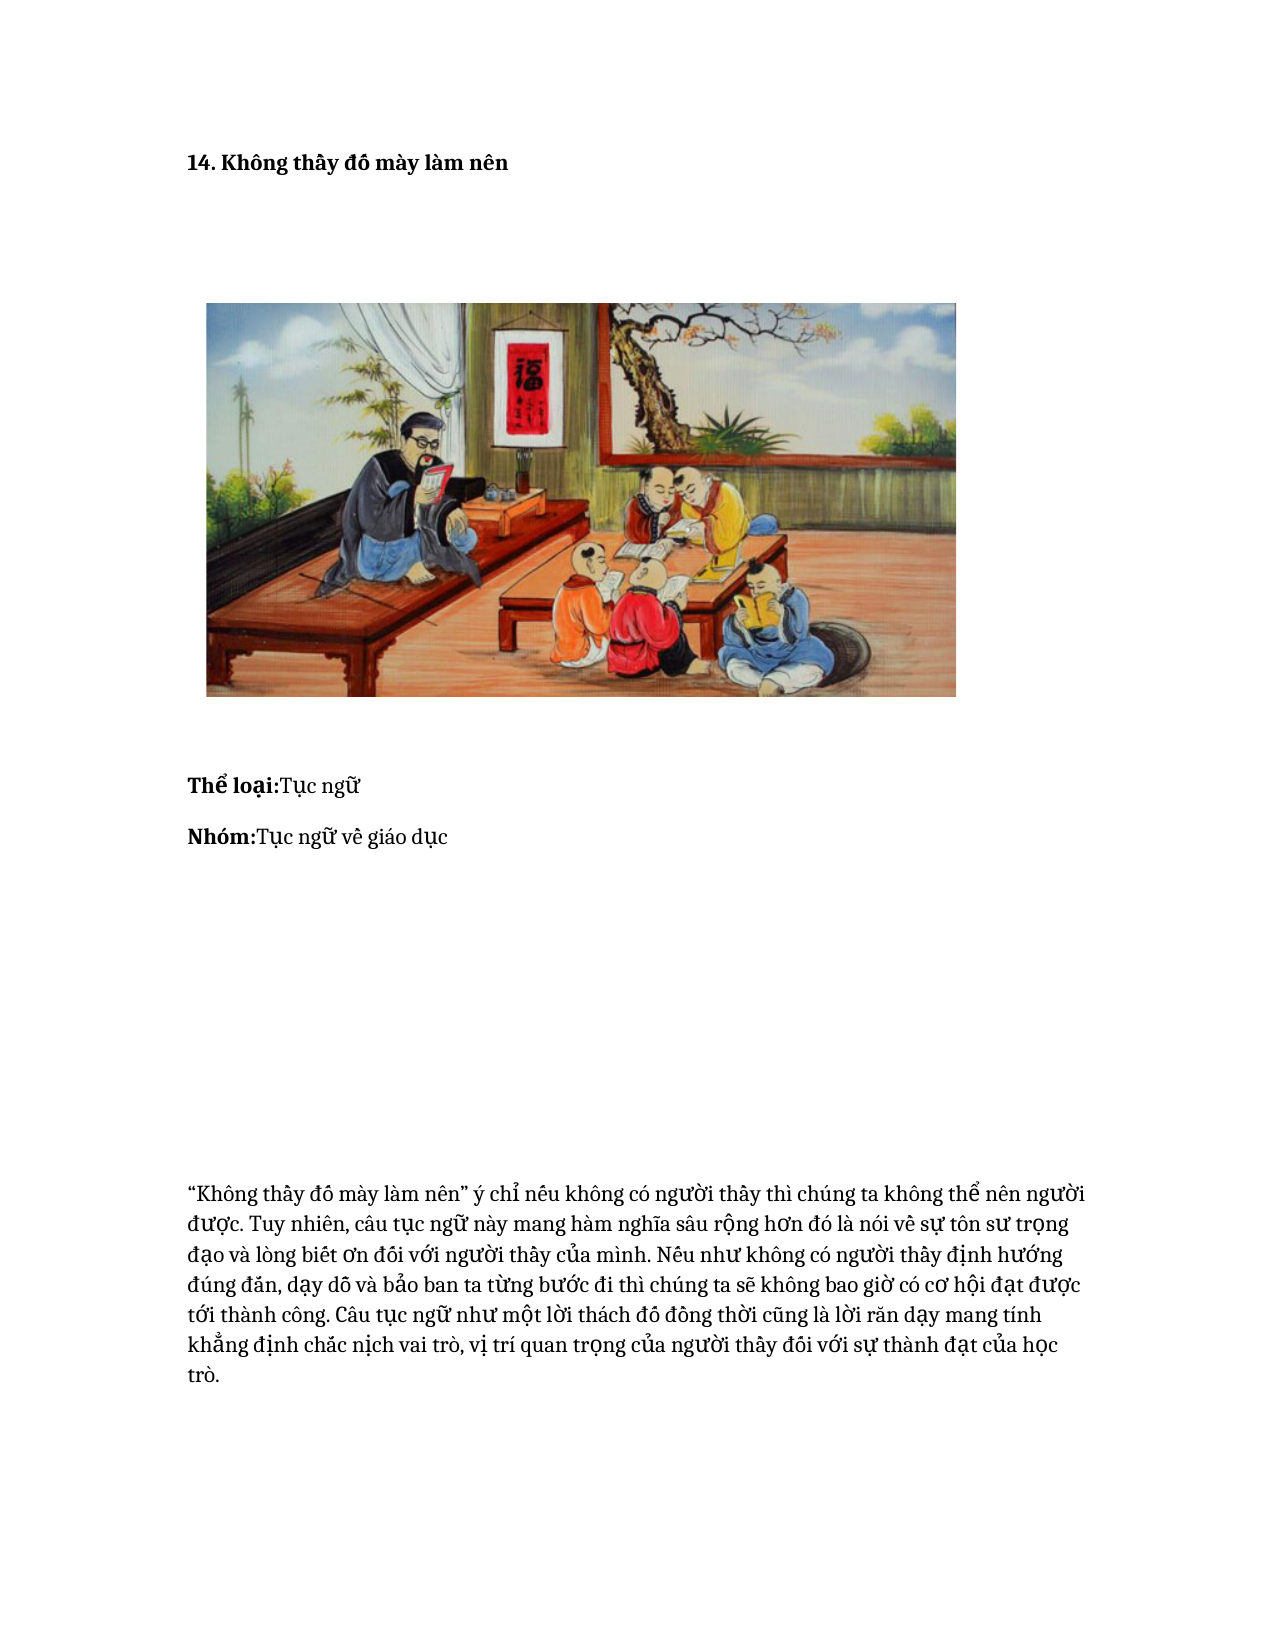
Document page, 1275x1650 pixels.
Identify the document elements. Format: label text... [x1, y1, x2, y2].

text 14. Không thầy đố mày làm nên [187, 150, 1087, 176]
text Thể loại:Tục ngữ [187, 773, 1087, 799]
picture [206, 303, 957, 697]
text Nhóm:Tục ngữ về giáo dục [187, 824, 1087, 850]
text “Không thầy đố mày làm nên” ý chỉ nếu không có người thầy thì chúng ta không thể nên người được. Tuy nhiên, câu tục ngữ này mang hàm nghĩa sâu rộng hơn đó là nói về sự tôn sư trọng đạo và lòng biết ơn đối với người thầy của mình. Nếu như không có người thầy định hướng đúng đắn, dạy dỗ và bảo ban ta từng bước đi thì chúng ta sẽ không bao giờ có cơ hội đạt được tới thành công. Câu tục ngữ như một lời thách đố đồng thời cũng là lời răn dạy mang tính khẳng định chắc nịch vai trò, vị trí quan trọng của người thầy đối với sự thành đạt của học trò. [187, 1181, 1087, 1388]
